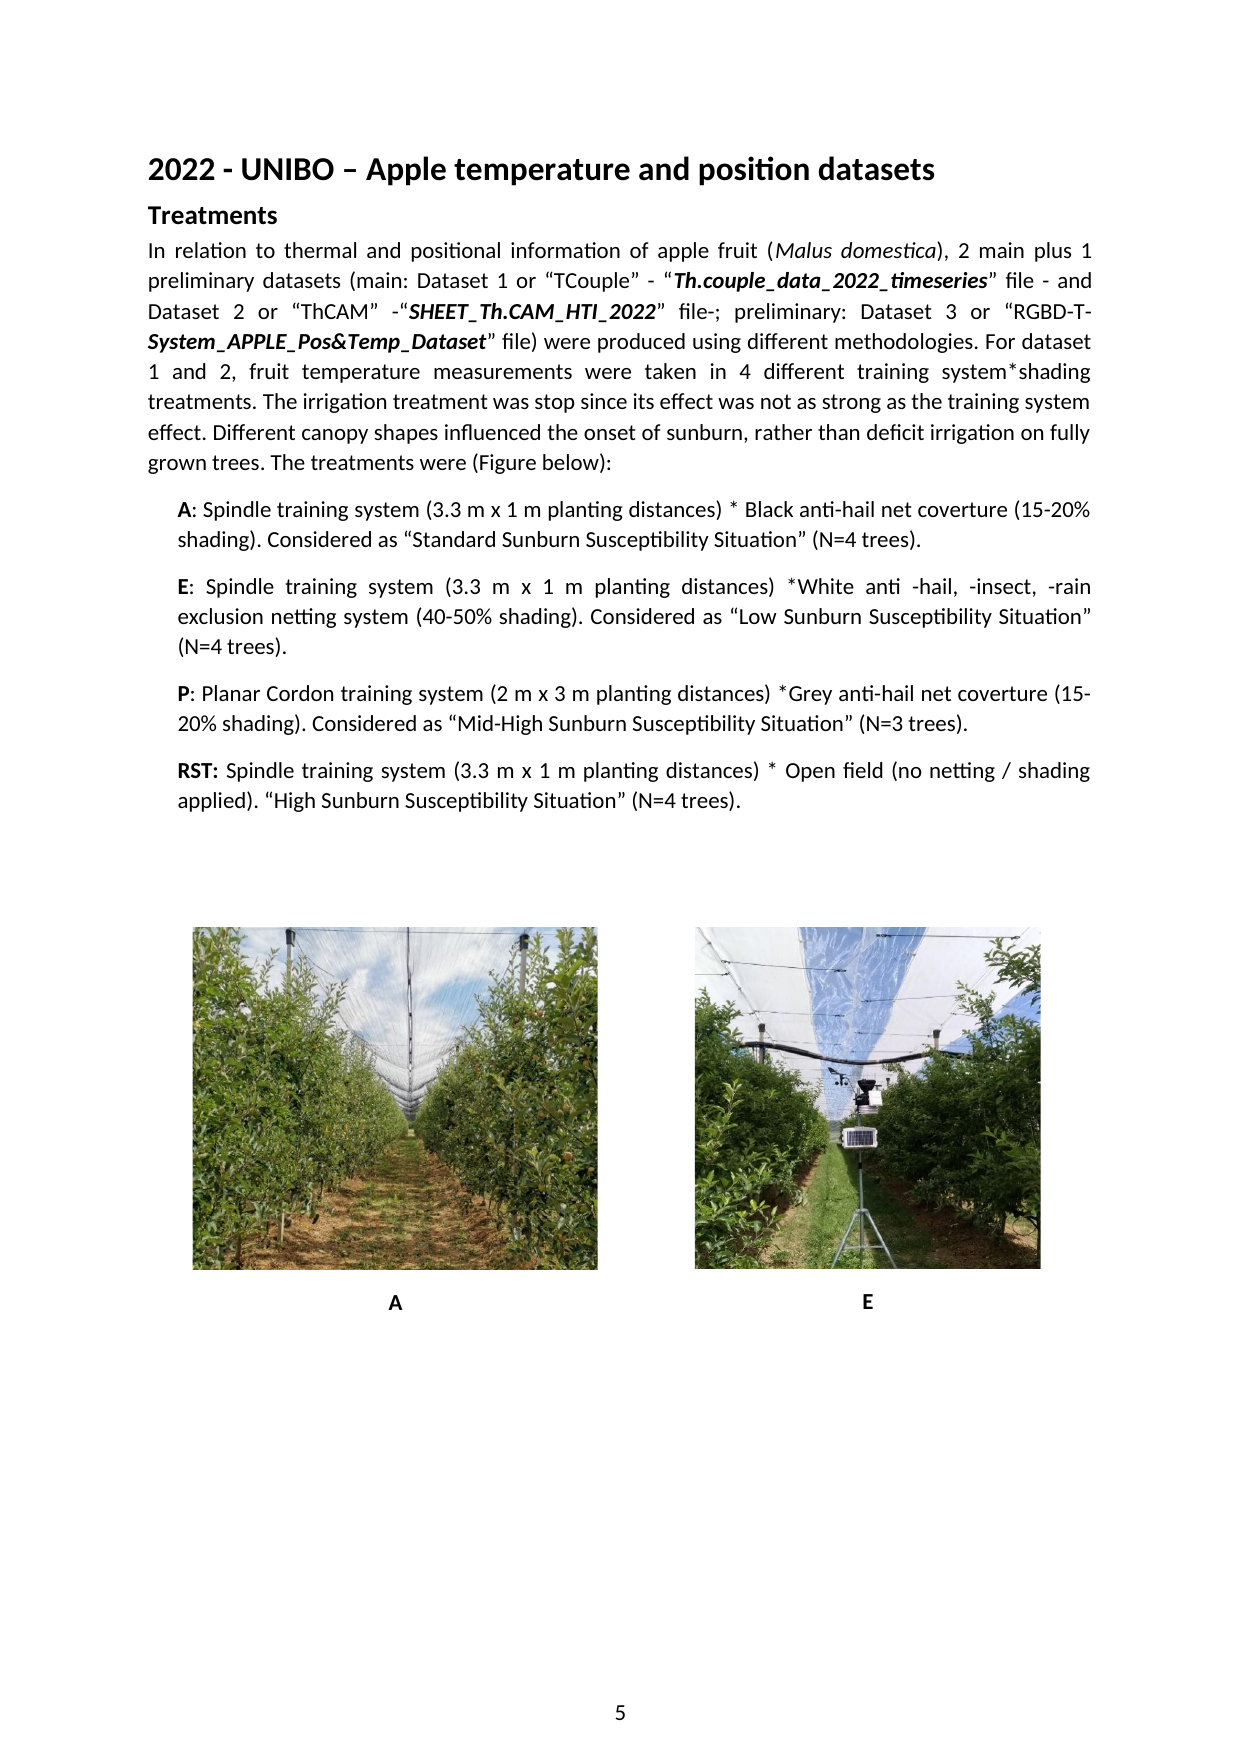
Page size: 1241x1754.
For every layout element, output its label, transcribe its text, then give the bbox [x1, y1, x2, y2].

picture [694, 927, 1041, 1269]
text RST: Spindle training system (3.3 m x 1 m planting distances) * Open field (no netting / shading applied). “High Sunburn Susceptibility Situation” (N=4 trees). [177, 756, 1093, 814]
picture [192, 927, 598, 1270]
text P: Planar Cordon training system (2 m x 3 m planting distances) *Grey anti-hail net coverture (15-20% shading). Considered as “Mid-High Sunburn Susceptibility Situation” (N=3 trees). [177, 679, 1093, 737]
text In relation to thermal and positional information of apple fruit (Malus domestica), 2 main plus 1 preliminary datasets (main: Dataset 1 or “TCouple” - “Th.couple_data_2022_timeseries” file - and Dataset 2 or “ThCAM” -“SHEET_Th.CAM_HTI_2022” file-; preliminary: Dataset 3 or “RGBD-T-System_APPLE_Pos&Temp_Dataset” file) were produced using different methodologies. For dataset 1 and 2, fruit temperature measurements were taken in 4 different training system*shading treatments. The irrigation treatment was stop since its effect was not as strong as the training system effect. Different canopy shapes influenced the onset of sunburn, rather than deficit irrigation on fully grown trees. The treatments were (Figure below): [148, 236, 1093, 476]
table_header E [631, 927, 1104, 1335]
text A: Spindle training system (3.3 m x 1 m planting distances) * Black anti-hail net coverture (15-20% shading). Considered as “Standard Sunburn Susceptibility Situation” (N=4 trees). [177, 495, 1093, 553]
table_header A [159, 927, 631, 1335]
text E: Spindle training system (3.3 m x 1 m planting distances) *White anti -hail, -insect, -rain exclusion netting system (40-50% shading). Considered as “Low Sunburn Susceptibility Situation” (N=4 trees). [177, 572, 1093, 660]
subtitle Treatments [148, 198, 1093, 232]
subtitle 2022 - UNIBO – Apple temperature and position datasets [148, 148, 1093, 188]
